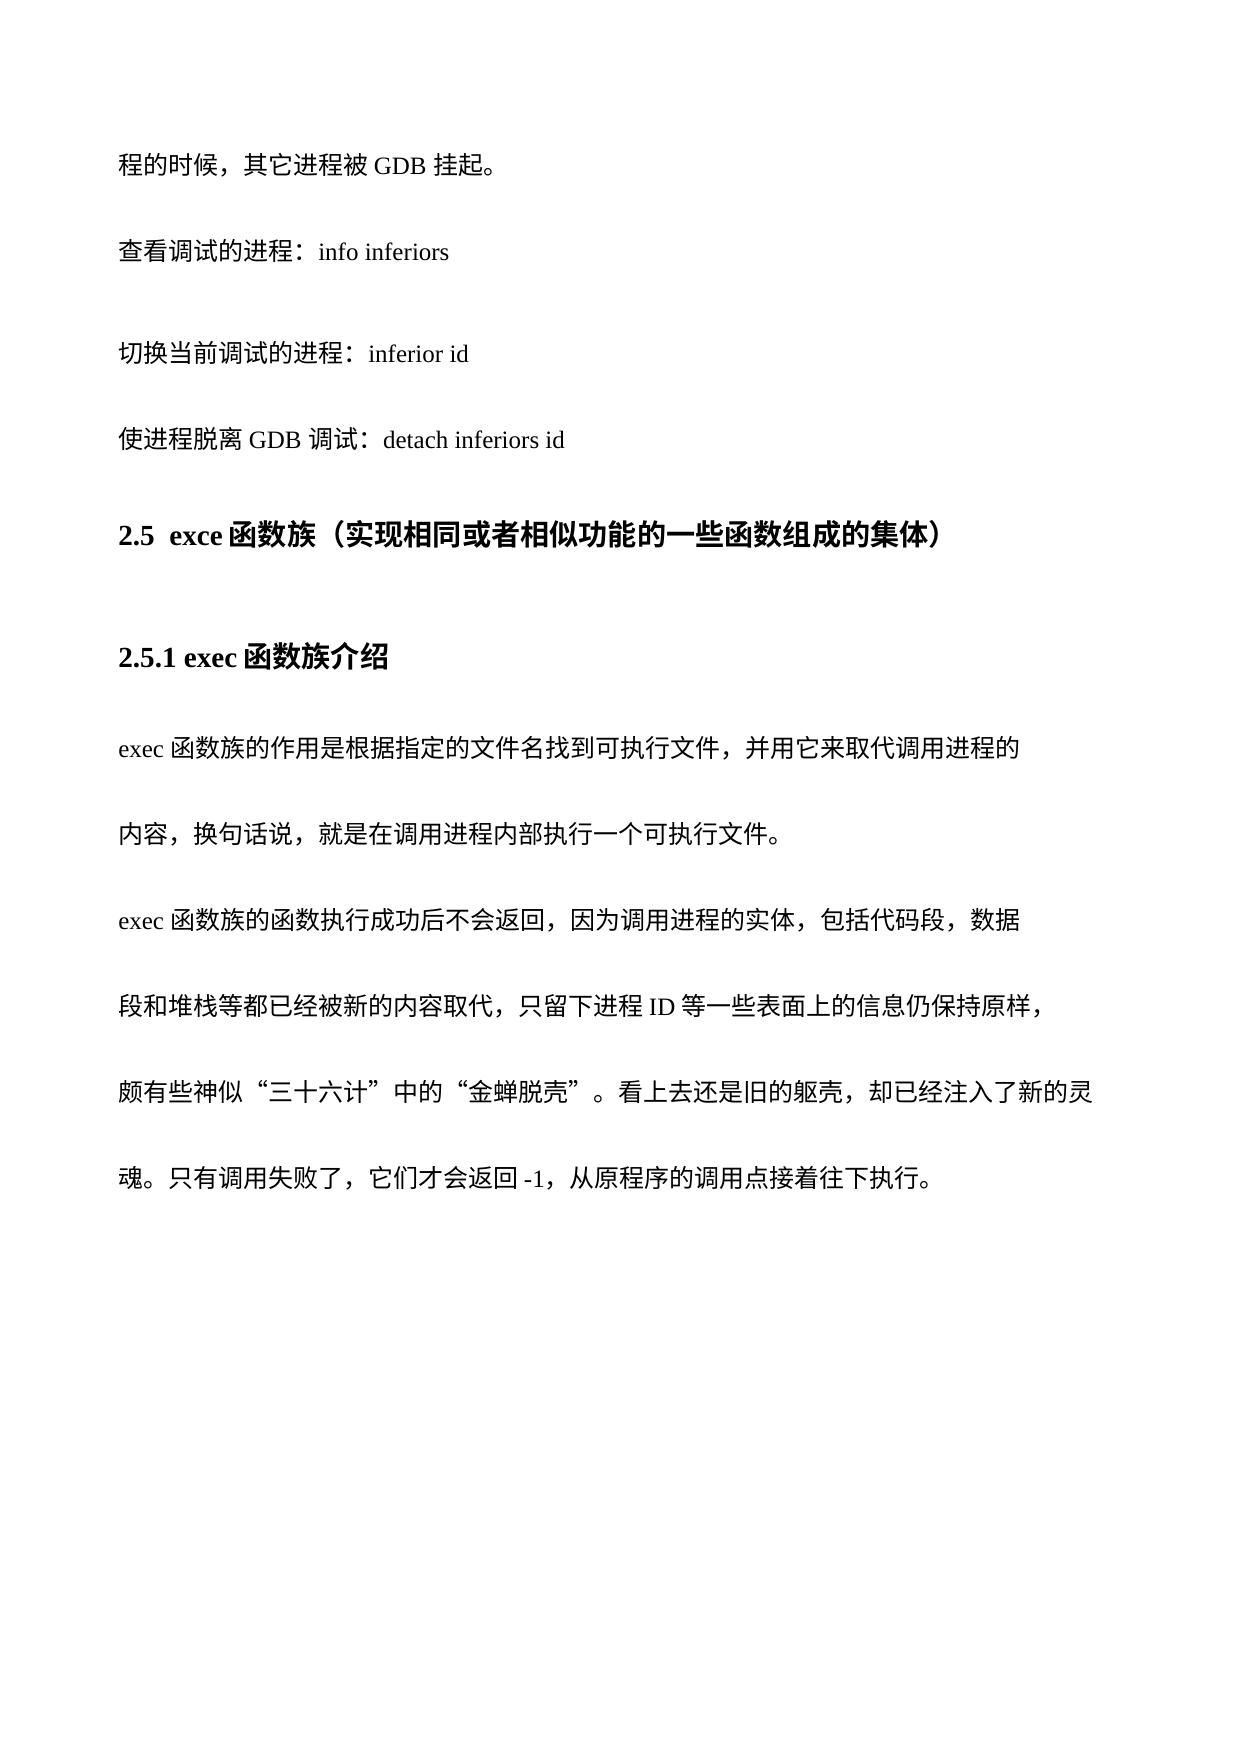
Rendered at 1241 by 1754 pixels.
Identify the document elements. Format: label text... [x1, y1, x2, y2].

text 段和堆栈等都已经被新的内容取代，只留下进程 ID 等一些表面上的信息仍保持原样， [118, 971, 1122, 1038]
subtitle 2.5.1 exec函数族介绍 [118, 620, 1122, 688]
subtitle exce函数族（实现相同或者相似功能的一些函数组成的集体） [118, 498, 1122, 566]
text exec 函数族的作用是根据指定的文件名找到可执行文件，并用它来取代调用进程的 [118, 712, 1122, 780]
text 魂。只有调用失败了，它们才会返回 -1，从原程序的调用点接着往下执行。 [118, 1143, 1122, 1211]
text 内容，换句话说，就是在调用进程内部执行一个可执行文件。 [118, 798, 1122, 866]
text 程的时候，其它进程被 GDB 挂起。 [118, 130, 1122, 198]
text exec 函数族的函数执行成功后不会返回，因为调用进程的实体，包括代码段，数据 [118, 884, 1122, 952]
text 使进程脱离 GDB 调试：detach inferiors id [118, 404, 1122, 472]
text 查看调试的进程：info inferiors 切换当前调试的进程：inferior id [118, 216, 1122, 386]
text 颇有些神似“三十六计”中的“金蝉脱壳”。看上去还是旧的躯壳，却已经注入了新的灵 [118, 1057, 1122, 1124]
